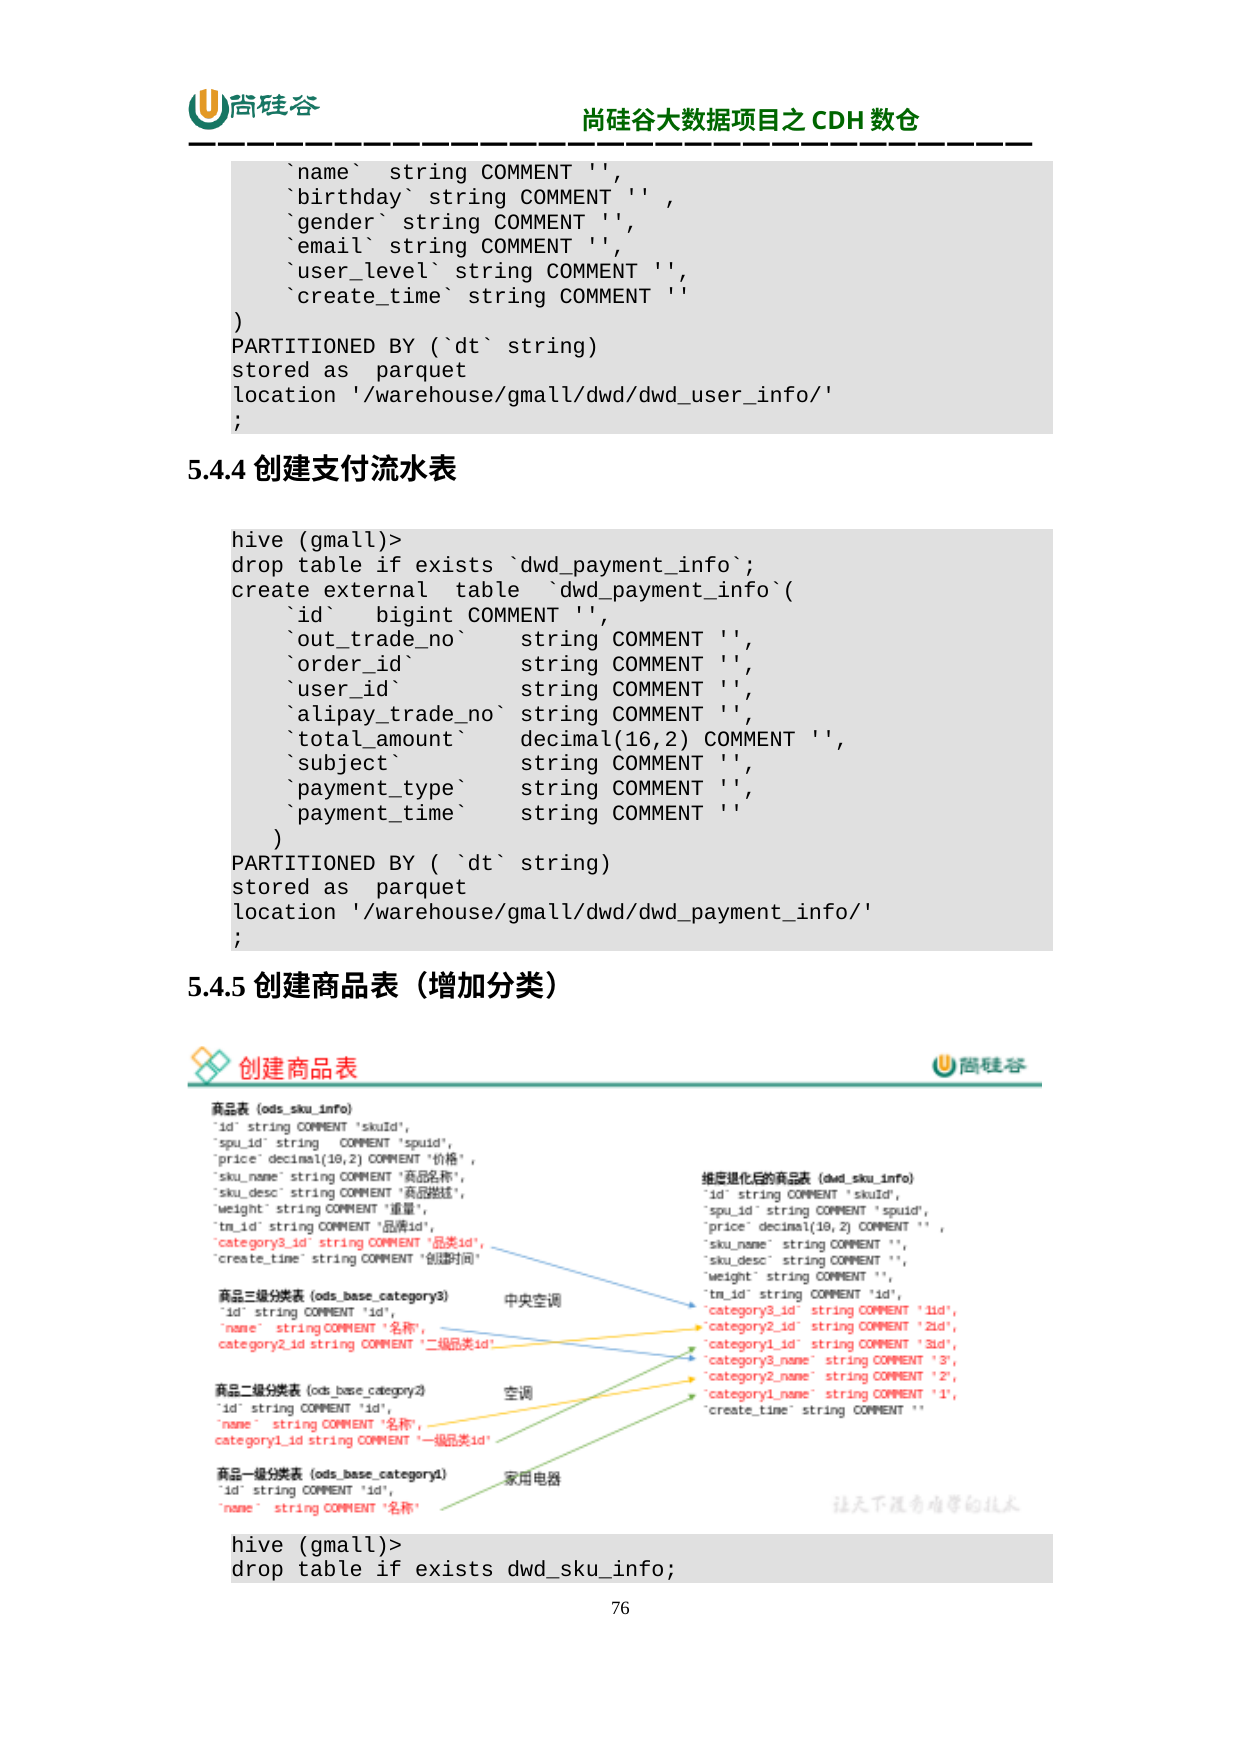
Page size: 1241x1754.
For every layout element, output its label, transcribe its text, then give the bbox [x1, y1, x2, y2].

picture [187, 88, 320, 130]
text create external table `dwd_payment_info`( [231, 579, 1053, 604]
text `gender` string COMMENT '', [231, 211, 1053, 236]
text `alipay_trade_no` string COMMENT '', [231, 703, 1053, 728]
text ; [231, 926, 1053, 951]
text ; [231, 409, 1053, 434]
text PARTITIONED BY ( `dt` string) [231, 852, 1053, 876]
text `out_trade_no` string COMMENT '', [231, 628, 1053, 653]
text location '/warehouse/gmall/dwd/dwd_payment_info/' [231, 901, 1053, 926]
text `payment_type` string COMMENT '', [231, 777, 1053, 802]
text drop table if exists dwd_sku_info; [231, 1558, 1053, 1583]
text `user_level` string COMMENT '', [231, 260, 1053, 285]
text `user_id` string COMMENT '', [231, 678, 1053, 703]
text ) [231, 310, 1053, 335]
text `total_amount` decimal(16,2) COMMENT '', [231, 728, 1053, 752]
text hive (gmall)> [231, 529, 1053, 554]
subtitle 5.4.5 创建商品表（增加分类） [187, 951, 1053, 1016]
subtitle 5.4.4 创建支付流水表 [187, 434, 1053, 499]
text `order_id` string COMMENT '', [231, 653, 1053, 678]
text PARTITIONED BY (`dt` string) [231, 335, 1053, 359]
text `birthday` string COMMENT '' , [231, 186, 1053, 211]
text drop table if exists `dwd_payment_info`; [231, 554, 1053, 579]
text `subject` string COMMENT '', [231, 752, 1053, 777]
text location '/warehouse/gmall/dwd/dwd_user_info/' [231, 384, 1053, 409]
text `name` string COMMENT '', [231, 161, 1053, 186]
text hive (gmall)> [231, 1534, 1053, 1558]
text ) [231, 827, 1053, 852]
text `payment_time` string COMMENT '' [231, 802, 1053, 827]
text stored as parquet [231, 876, 1053, 901]
text `id` bigint COMMENT '', [231, 604, 1053, 628]
text stored as parquet [231, 359, 1053, 384]
text `email` string COMMENT '', [231, 236, 1053, 260]
text `create_time` string COMMENT '' [231, 285, 1053, 310]
